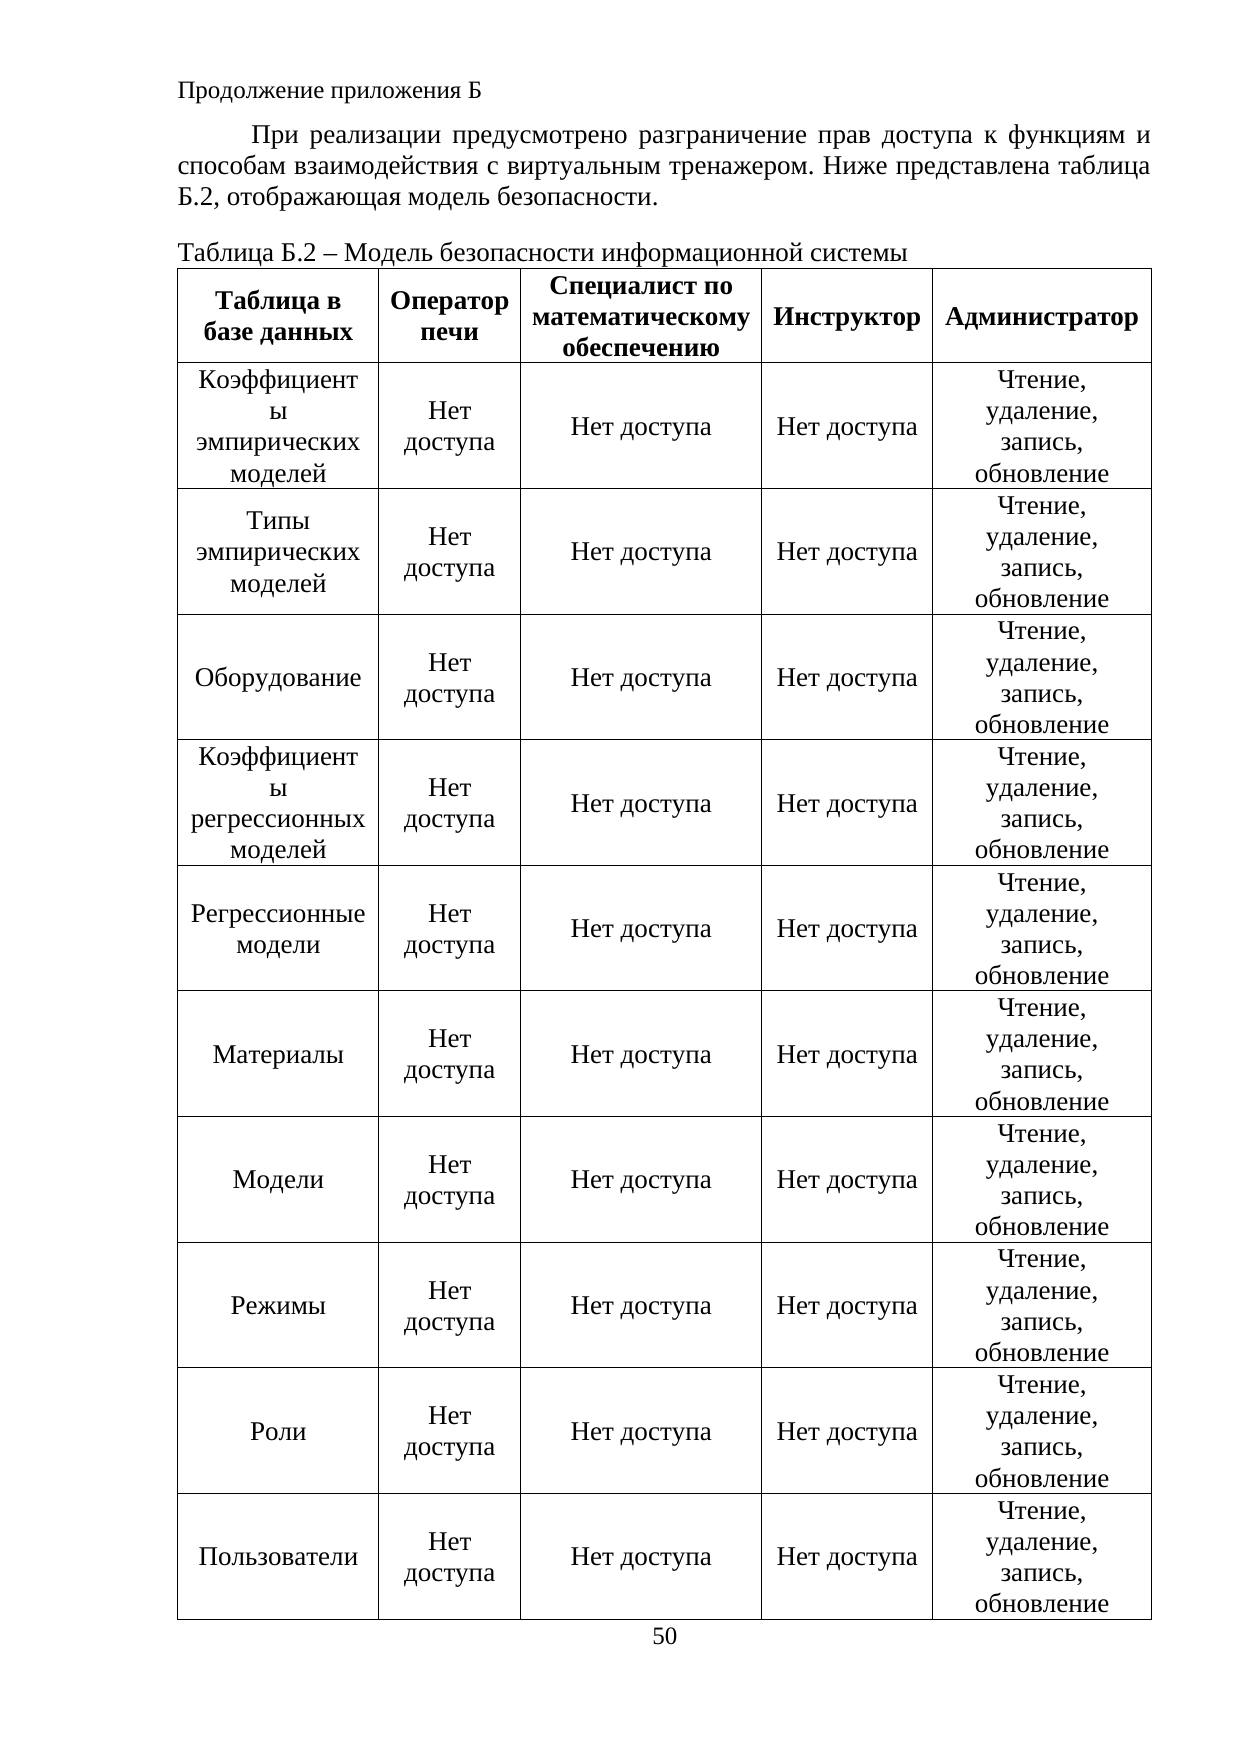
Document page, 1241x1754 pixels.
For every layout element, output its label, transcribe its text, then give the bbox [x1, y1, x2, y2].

table_cell Нет доступа [762, 1494, 932, 1618]
table_cell Чтение, удаление, запись, обновление [933, 363, 1151, 488]
table_cell Нет доступа [521, 991, 761, 1116]
table_cell Чтение, удаление, запись, обновление [933, 740, 1151, 865]
table_cell Материалы [178, 991, 378, 1116]
table_cell Нет доступа [762, 1243, 932, 1367]
table_cell Нет доступа [379, 740, 520, 865]
table_cell Оборудование [178, 615, 378, 739]
table_cell Чтение, удаление, запись, обновление [933, 615, 1151, 739]
table_cell Нет доступа [521, 1494, 761, 1618]
table_cell Нет доступа [762, 1368, 932, 1493]
table_header Оператор печи [379, 269, 520, 362]
table_cell Нет доступа [762, 615, 932, 739]
table_cell Нет доступа [521, 489, 761, 613]
table_cell Нет доступа [521, 740, 761, 865]
table_cell Нет доступа [762, 1117, 932, 1242]
table_cell Нет доступа [762, 363, 932, 488]
table_cell Чтение, удаление, запись, обновление [933, 489, 1151, 613]
table_cell Регрессионные модели [178, 866, 378, 990]
table_cell Нет доступа [762, 991, 932, 1116]
table_header Администратор [933, 269, 1151, 362]
table_cell Режимы [178, 1243, 378, 1367]
table_cell Нет доступа [521, 1117, 761, 1242]
table_header Инструктор [762, 269, 932, 362]
table_cell Нет доступа [762, 489, 932, 613]
table_cell Чтение, удаление, запись, обновление [933, 1117, 1151, 1242]
table_cell Роли [178, 1368, 378, 1493]
table_cell Нет доступа [521, 615, 761, 739]
table_cell Чтение, удаление, запись, обновление [933, 1368, 1151, 1493]
table_cell Пользователи [178, 1494, 378, 1618]
table_header Специалист по математическому обеспечению [521, 269, 761, 362]
table_cell Нет доступа [379, 489, 520, 613]
table_cell Нет доступа [379, 615, 520, 739]
table_cell Нет доступа [379, 1243, 520, 1367]
text Таблица Б.2 – Модель безопасности информационной системы [177, 237, 1152, 268]
table_cell Нет доступа [379, 363, 520, 488]
text При реализации предусмотрено разграничение прав доступа к функциям и способам взаимодействия с виртуальным тренажером. Ниже представлена таблица Б.2, отображающая модель безопасности. [177, 118, 1152, 212]
table_cell Чтение, удаление, запись, обновление [933, 866, 1151, 990]
table_cell Типы эмпирических моделей [178, 489, 378, 613]
table_cell Нет доступа [762, 740, 932, 865]
table_cell Нет доступа [379, 1494, 520, 1618]
table_cell Нет доступа [379, 1368, 520, 1493]
table_cell Модели [178, 1117, 378, 1242]
table_cell Чтение, удаление, запись, обновление [933, 991, 1151, 1116]
table_header Таблица в базе данных [178, 269, 378, 362]
table_cell Нет доступа [521, 363, 761, 488]
table_cell Нет доступа [521, 1368, 761, 1493]
table_cell Чтение, удаление, запись, обновление [933, 1494, 1151, 1618]
table_cell Нет доступа [762, 866, 932, 990]
table_cell Нет доступа [521, 1243, 761, 1367]
table_cell Нет доступа [379, 866, 520, 990]
table_cell Коэффициенты регрессионных моделей [178, 740, 378, 865]
table_cell Нет доступа [521, 866, 761, 990]
table_cell Коэффициенты эмпирических моделей [178, 363, 378, 488]
table_cell Чтение, удаление, запись, обновление [933, 1243, 1151, 1367]
table_cell Нет доступа [379, 991, 520, 1116]
table_cell Нет доступа [379, 1117, 520, 1242]
